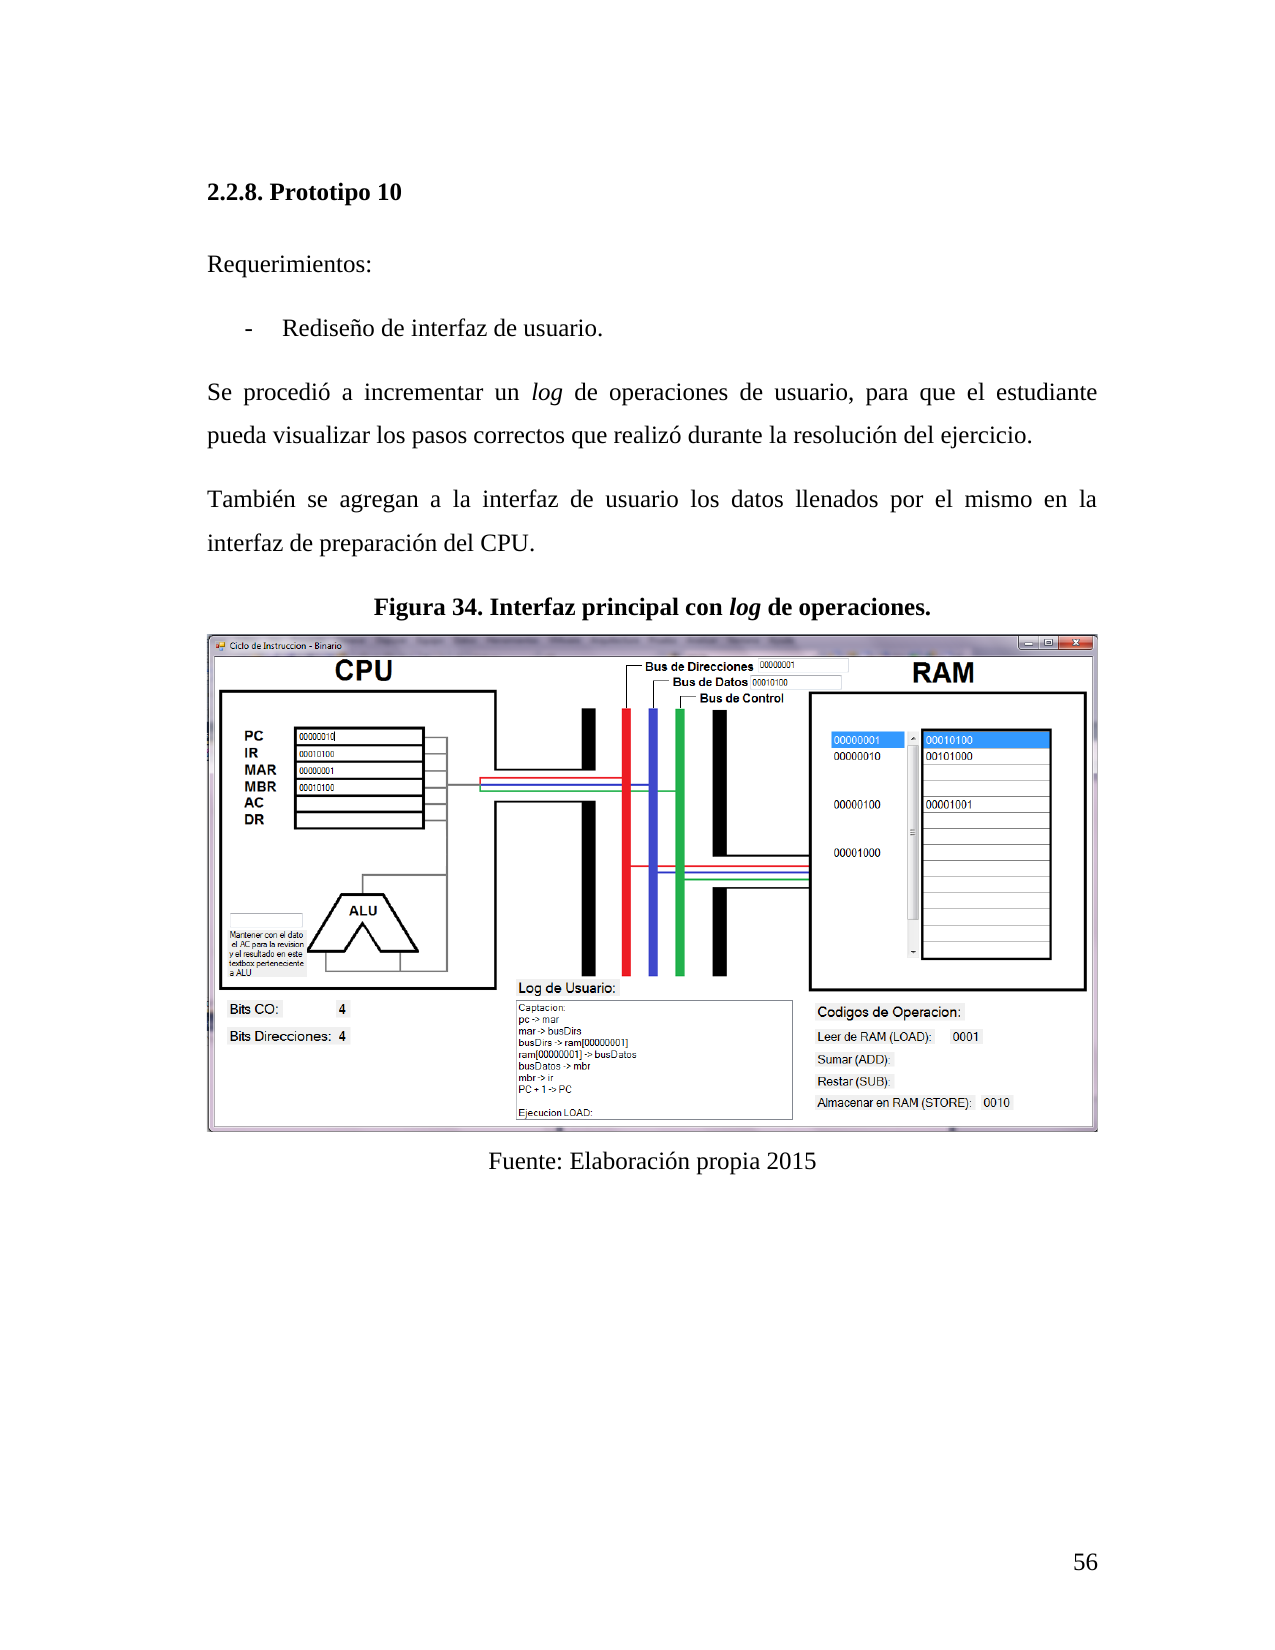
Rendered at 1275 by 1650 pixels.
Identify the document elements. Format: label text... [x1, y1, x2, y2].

text Fuente: Elaboración propia 2015 [207, 1146, 1098, 1175]
list Rediseño de interfaz de usuario. [244, 313, 1098, 342]
subtitle 2.2.8. Prototipo 10 [207, 177, 1098, 206]
text También se agregan a la interfaz de usuario los datos llenados por el mismo en la interfaz de preparación del CPU. [207, 484, 1098, 556]
text Figura 34. Interfaz principal con log de operaciones. [207, 592, 1098, 620]
picture [206, 634, 1098, 1132]
text Requerimientos: [207, 249, 1098, 278]
text Se procedió a incrementar un log de operaciones de usuario, para que el estudiante pueda visualizar los pasos correctos que realizó durante la resolución del ejercicio. [207, 377, 1098, 449]
